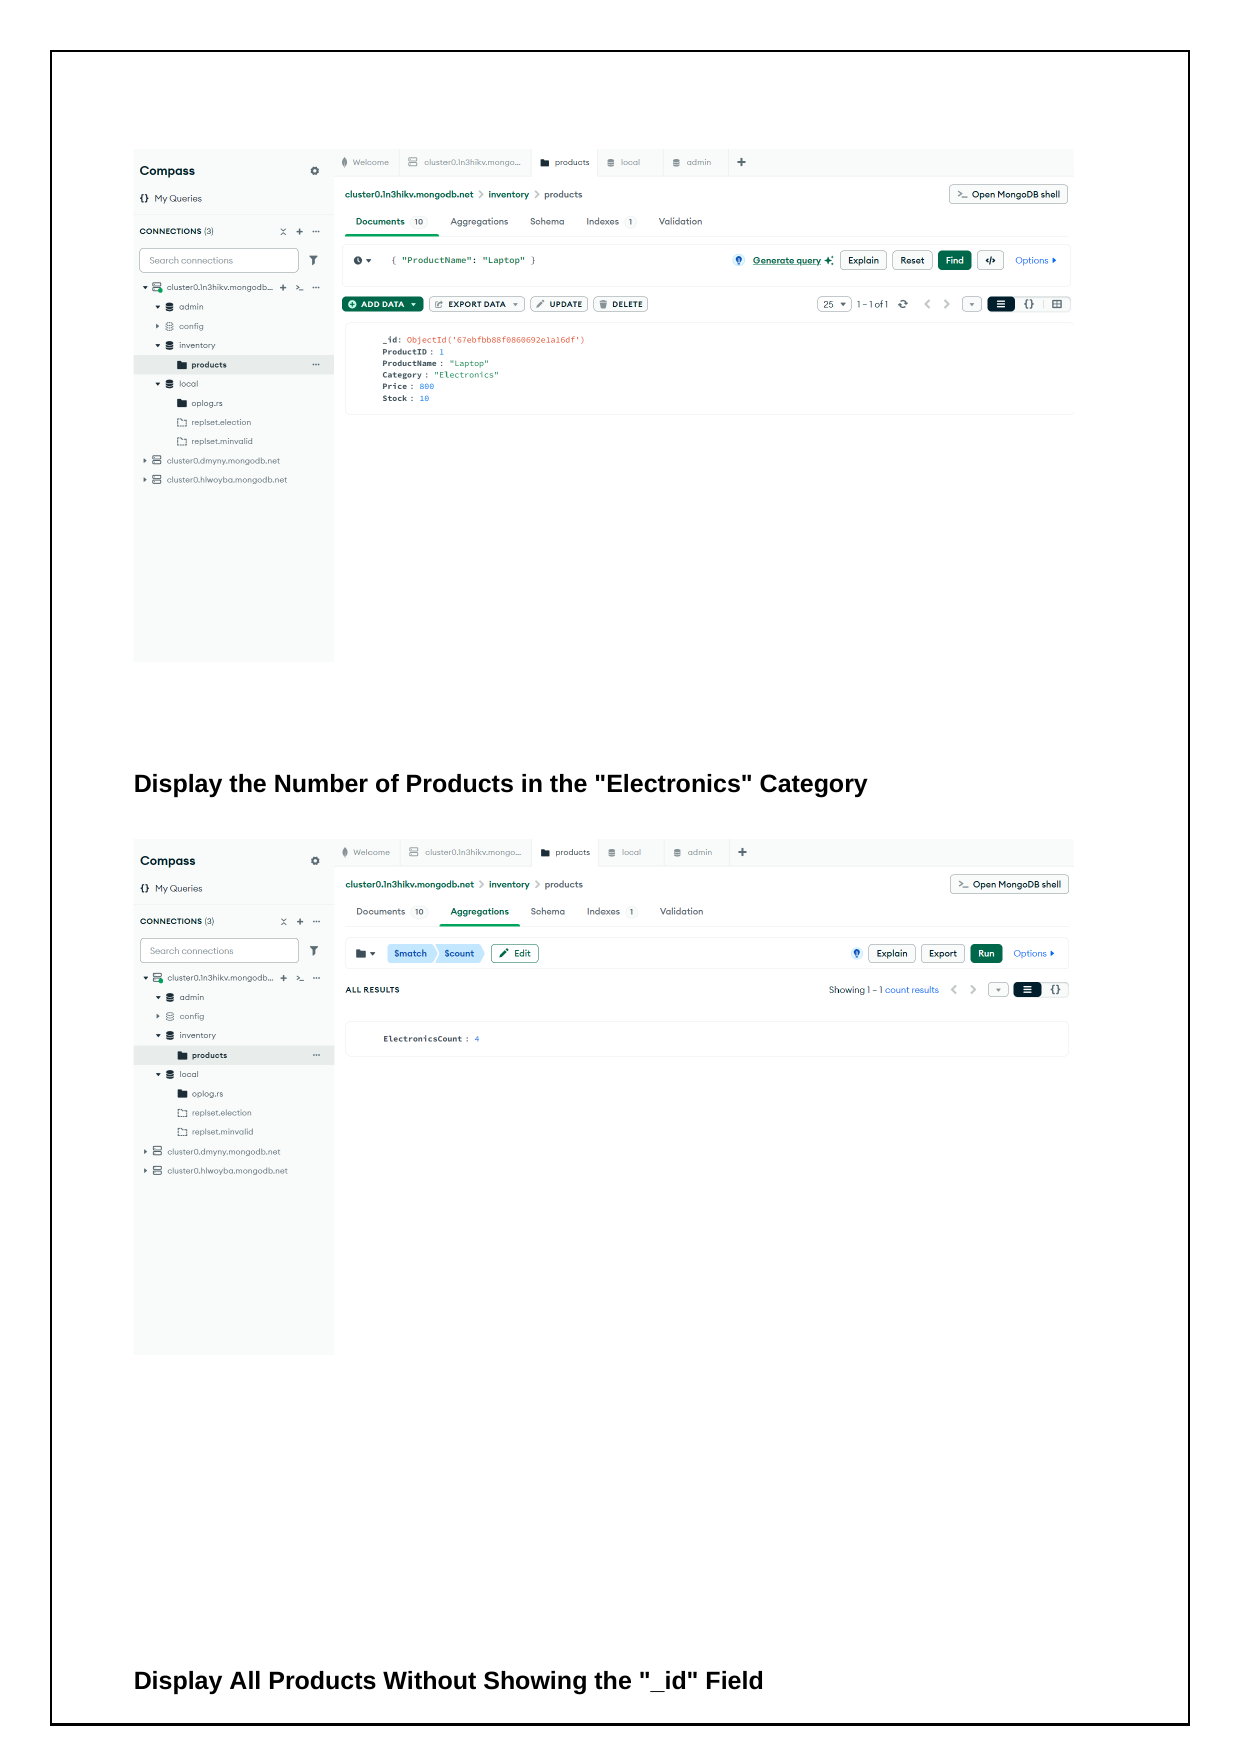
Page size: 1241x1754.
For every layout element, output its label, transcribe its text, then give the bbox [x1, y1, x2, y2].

picture [133, 148, 1074, 662]
text Display the Number of Products in the "Electronics" Category [133, 769, 1108, 798]
text Display All Products Without Showing the "_id" Field [133, 1666, 1108, 1695]
picture [133, 837, 1074, 1355]
